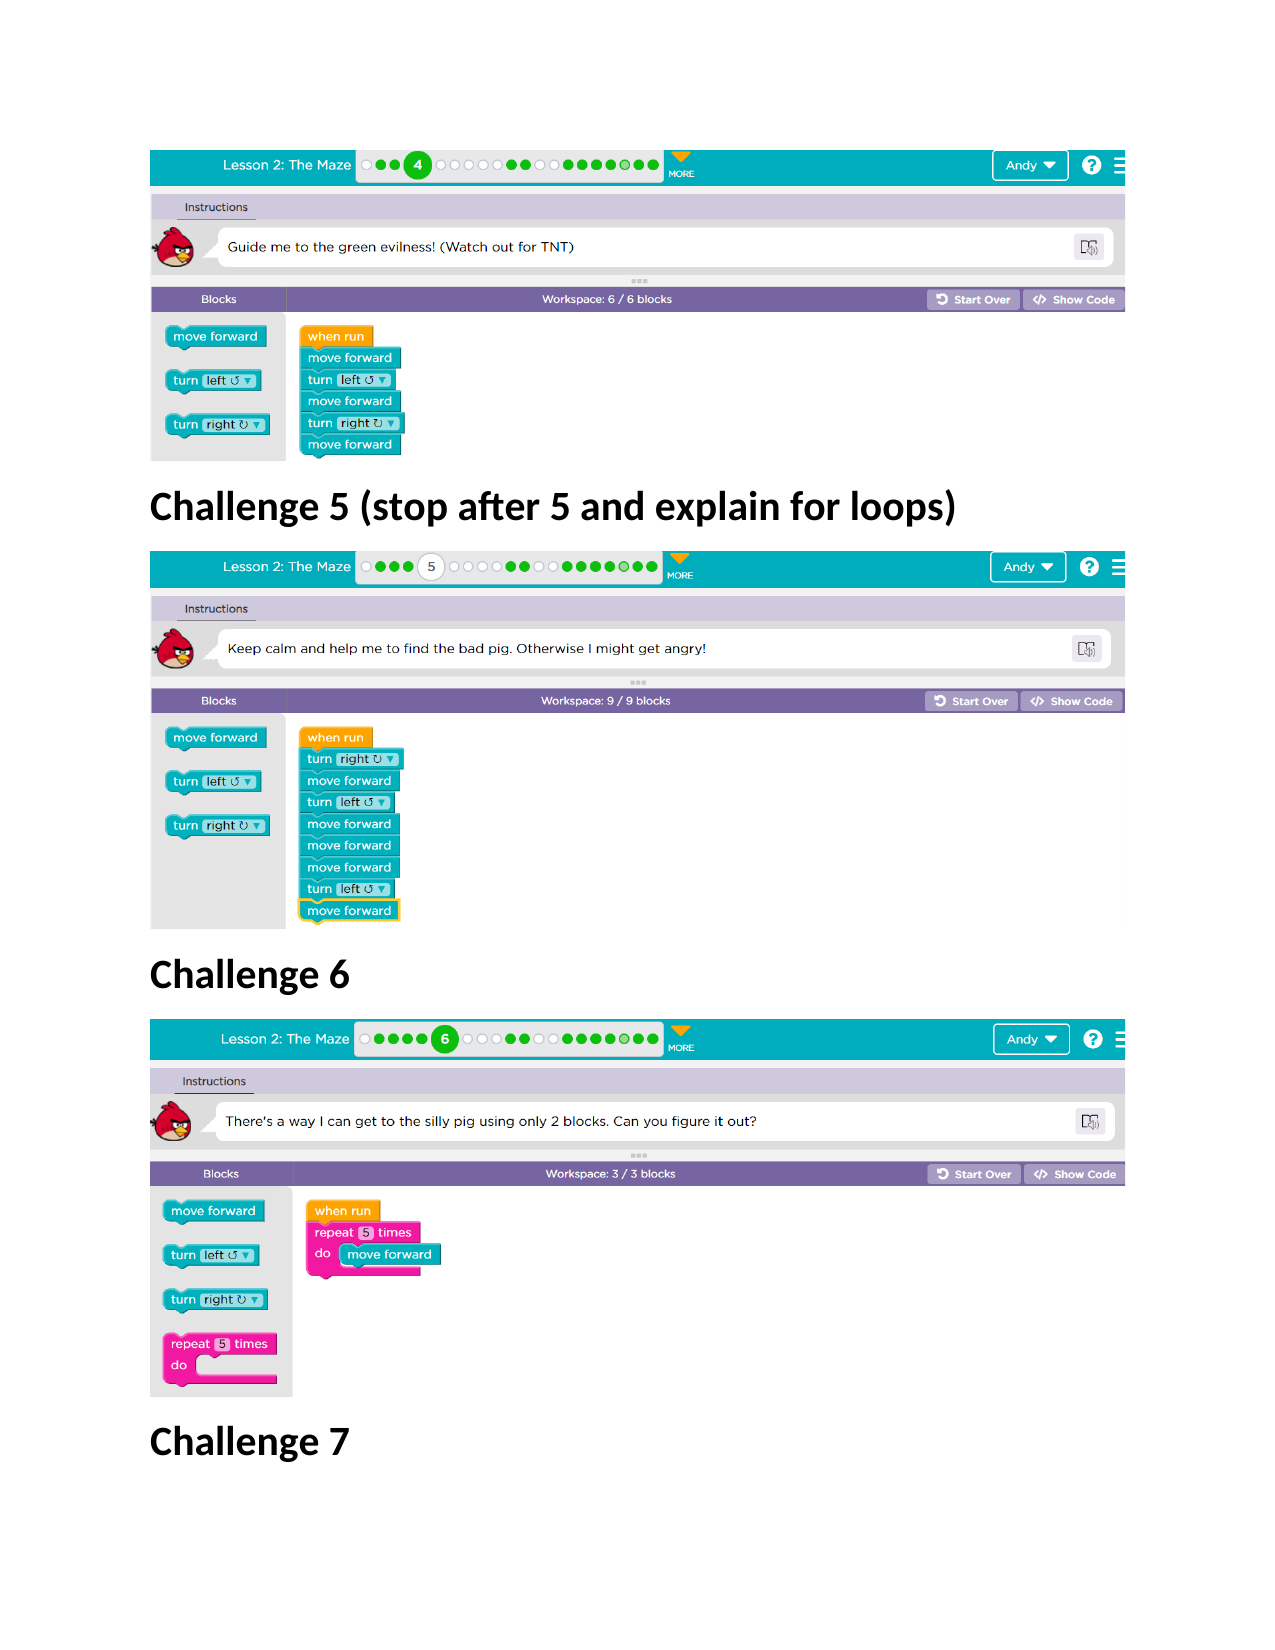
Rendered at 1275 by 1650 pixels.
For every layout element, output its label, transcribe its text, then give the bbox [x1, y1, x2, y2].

text Challenge 6 [150, 948, 1125, 998]
picture [150, 551, 1125, 929]
picture [150, 150, 1125, 461]
text Challenge 7 [150, 1415, 1125, 1466]
picture [150, 1019, 1125, 1397]
text Challenge 5 (stop after 5 and explain for loops) [150, 480, 1125, 531]
